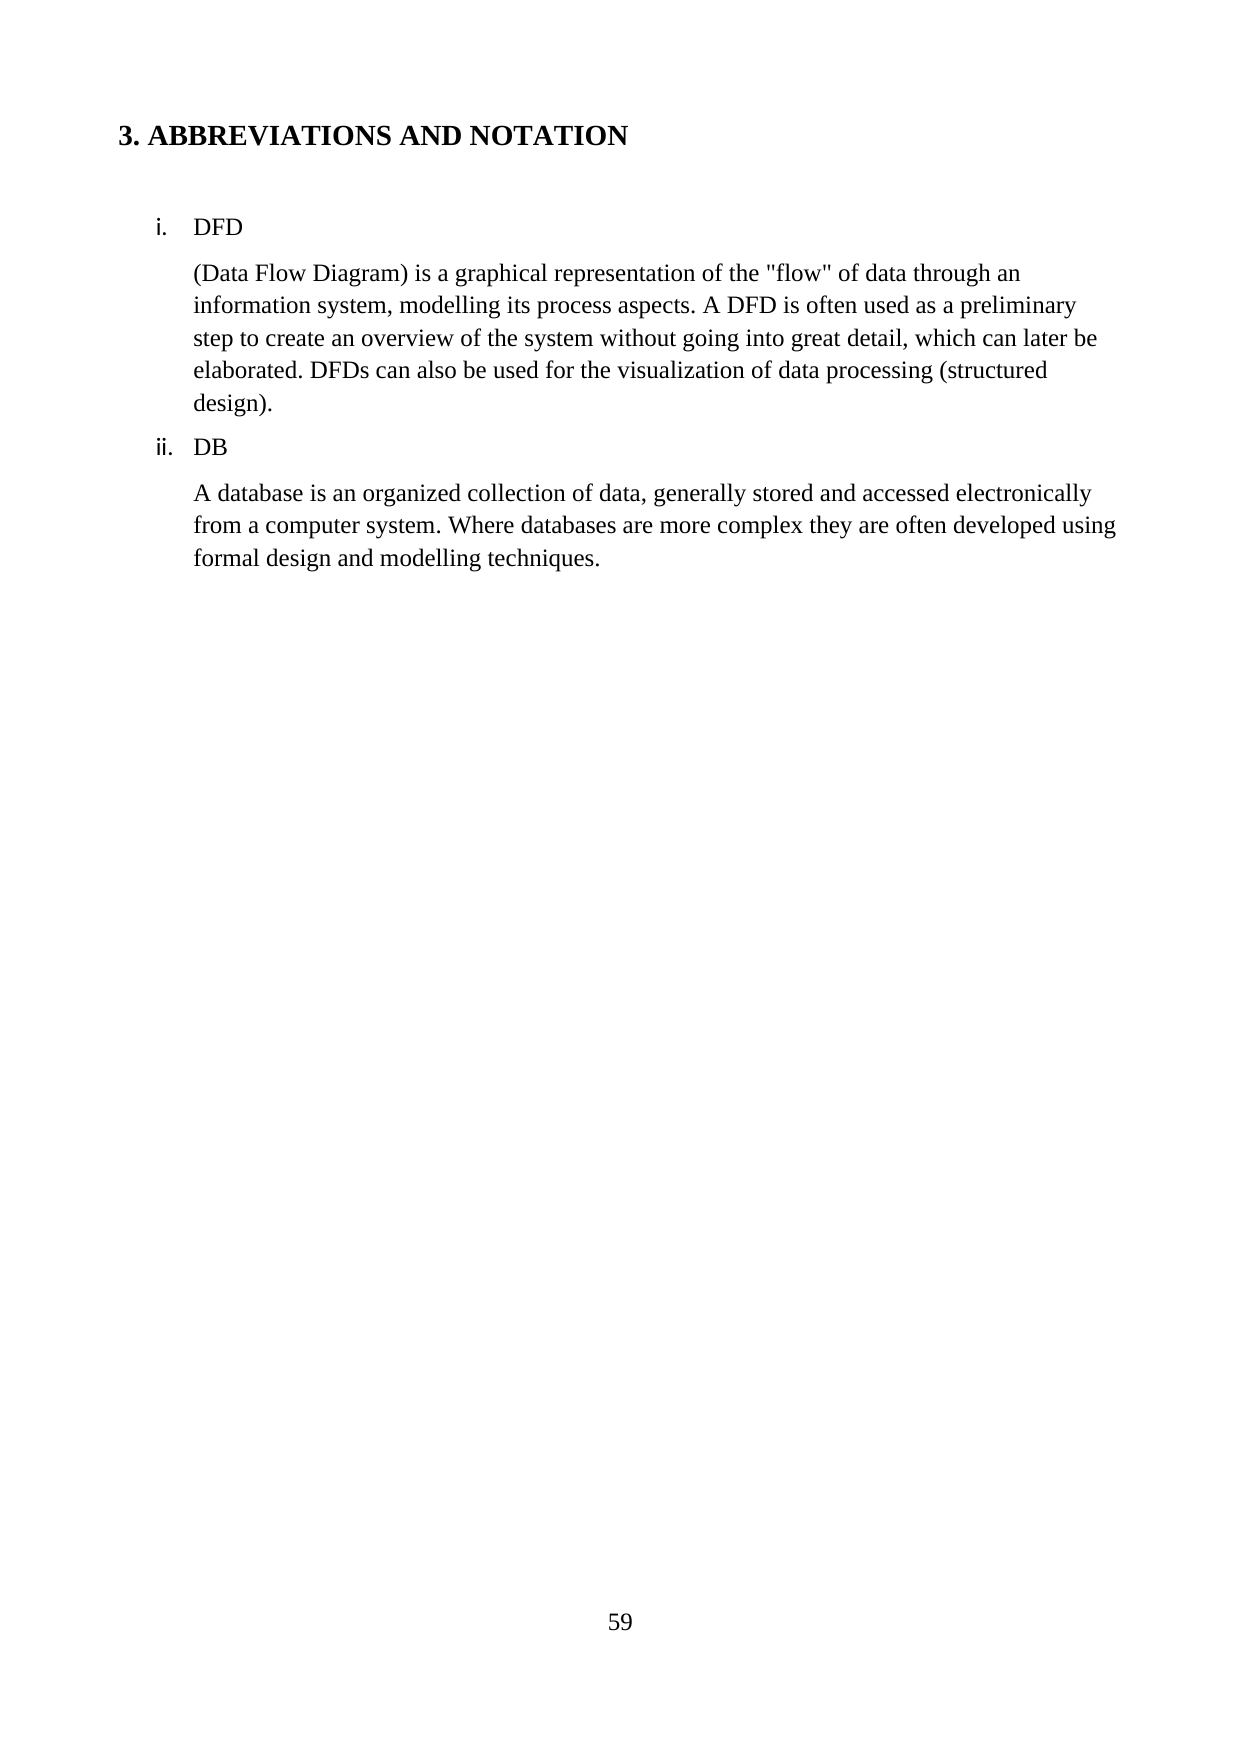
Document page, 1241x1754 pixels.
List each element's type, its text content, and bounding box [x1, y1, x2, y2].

list DFD [156, 209, 1122, 242]
list A database is an organized collection of data, generally stored and accessed electronically from a computer system. Where databases are more complex they are often developed using formal design and modelling techniques. [193, 474, 1122, 572]
text 3. ABBREVIATIONS AND NOTATION [118, 118, 1122, 152]
list DB [156, 429, 1122, 462]
list (Data Flow Diagram) is a graphical representation of the "flow" of data through an information system, modelling its process aspects. A DFD is often used as a preliminary step to create an overview of the system without going into great detail, which can later be elaborated. DFDs can also be used for the visualization of data processing (structured design). [193, 254, 1122, 417]
